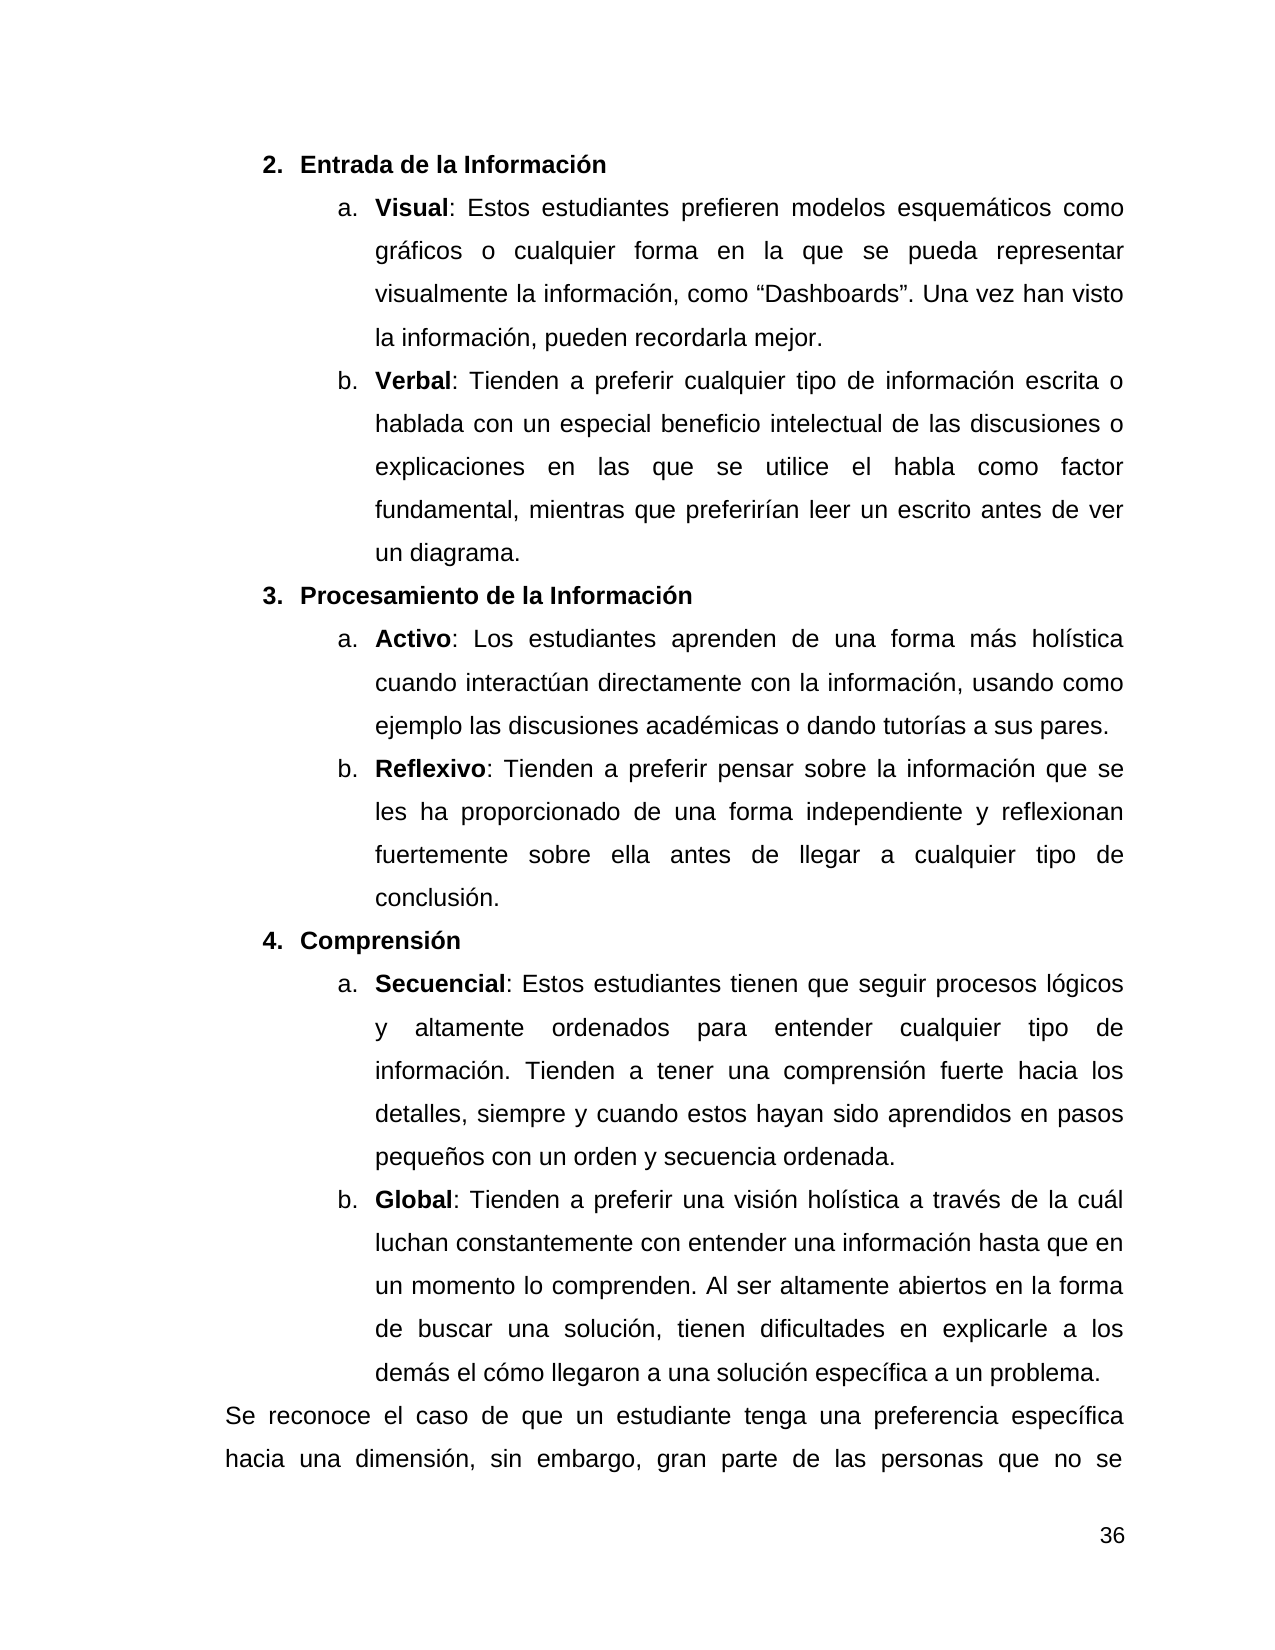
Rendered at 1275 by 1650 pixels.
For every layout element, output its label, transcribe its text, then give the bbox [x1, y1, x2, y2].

list Procesamiento de la Información [262, 581, 1125, 610]
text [225, 1401, 1125, 1472]
list Activo: Los estudiantes aprenden de una forma más holística cuando interactúan directamente con la información, usando como ejemplo las discusiones académicas o dando tutorías a sus pares. [337, 624, 1125, 739]
list Entrada de la Información [262, 150, 1125, 179]
list Visual: Estos estudiantes prefieren modelos esquemáticos como gráficos o cualquier forma en la que se pueda representar visualmente la información, como “Dashboards”. Una vez han visto la información, pueden recordarla mejor. [337, 193, 1125, 351]
list Secuencial: Estos estudiantes tienen que seguir procesos lógicos y altamente ordenados para entender cualquier tipo de información. Tienden a tener una comprensión fuerte hacia los detalles, siempre y cuando estos hayan sido aprendidos en pasos pequeños con un orden y secuencia ordenada. [337, 969, 1125, 1171]
list Comprensión [262, 926, 1125, 955]
list Global: Tienden a preferir una visión holística a través de la cuál luchan constantemente con entender una información hasta que en un momento lo comprenden. Al ser altamente abiertos en la forma de buscar una solución, tienen dificultades en explicarle a los demás el cómo llegaron a una solución específica a un problema. [337, 1185, 1125, 1386]
list Reflexivo: Tienden a preferir pensar sobre la información que se les ha proporcionado de una forma independiente y reflexionan fuertemente sobre ella antes de llegar a cualquier tipo de conclusión. [337, 754, 1125, 912]
list Verbal: Tienden a preferir cualquier tipo de información escrita o hablada con un especial beneficio intelectual de las discusiones o explicaciones en las que se utilice el habla como factor fundamental, mientras que preferirían leer un escrito antes de ver un diagrama. [337, 366, 1125, 567]
